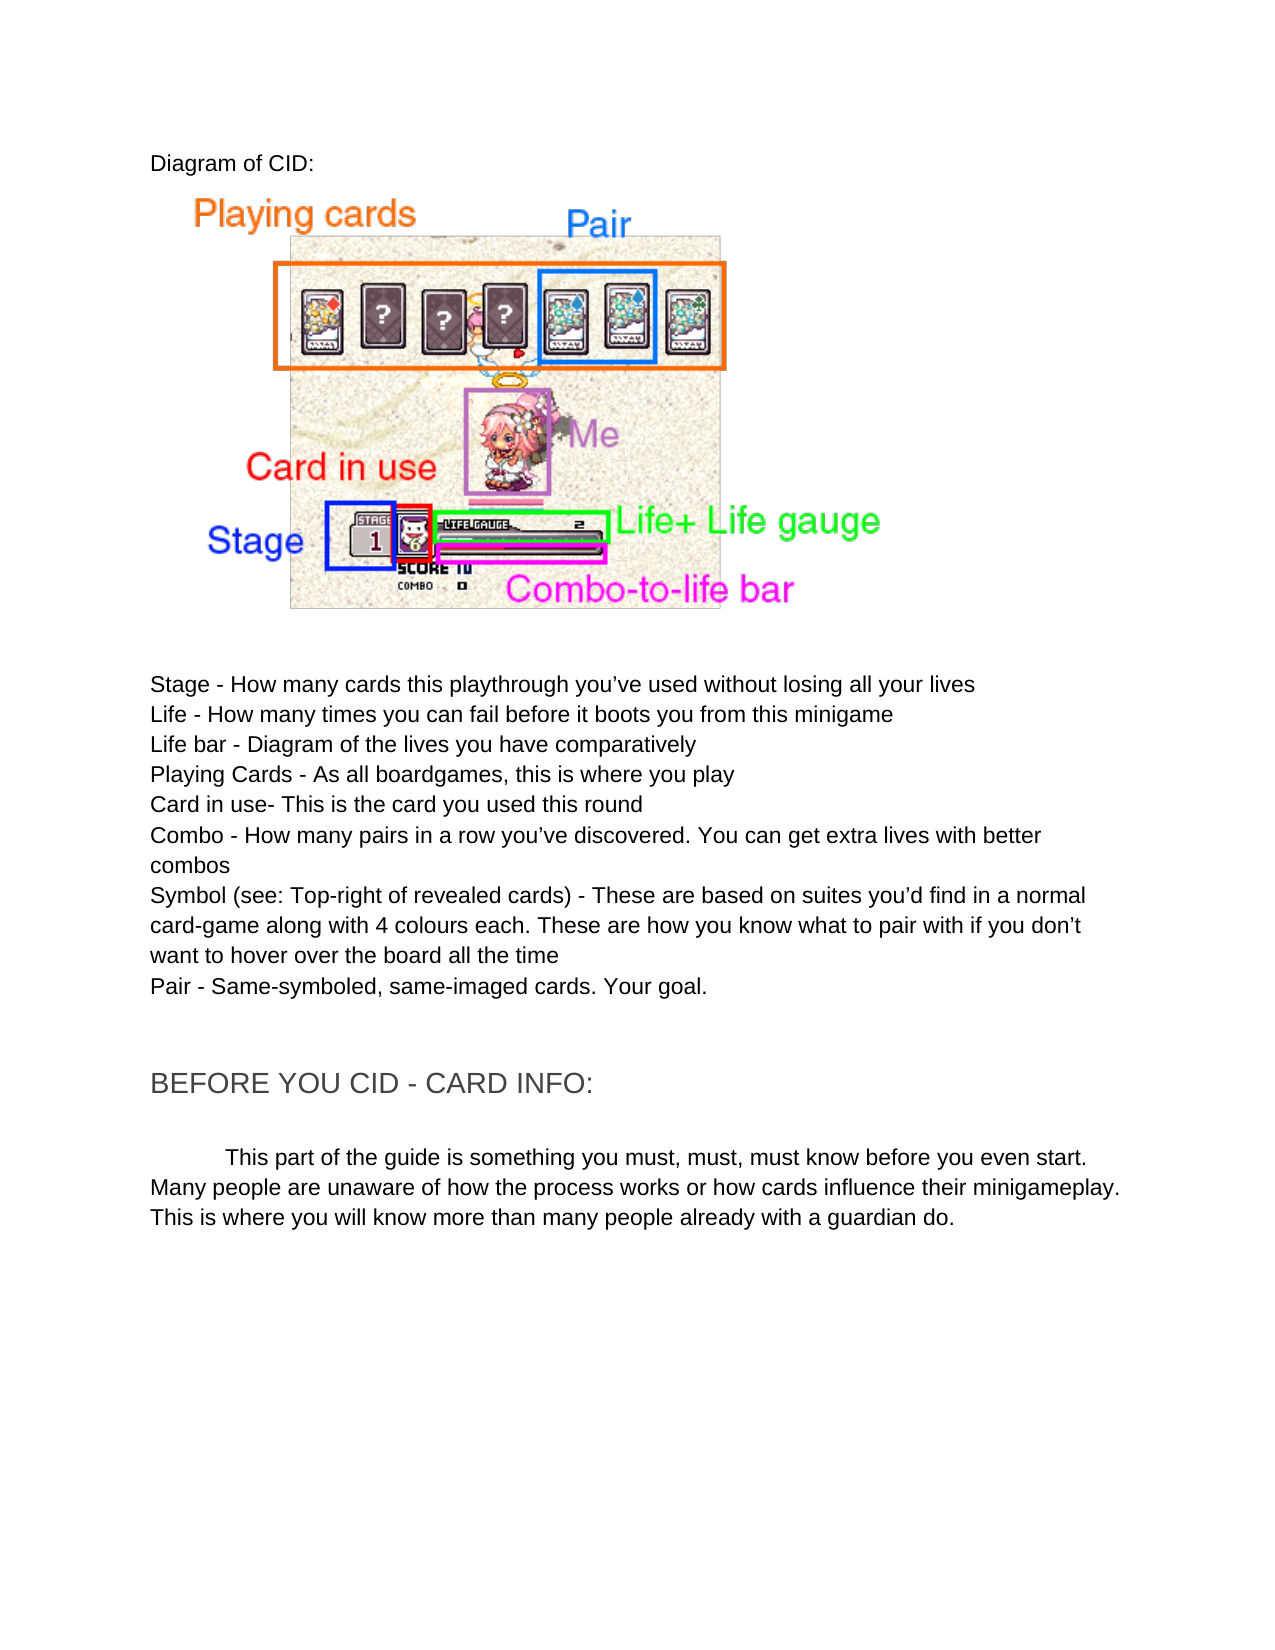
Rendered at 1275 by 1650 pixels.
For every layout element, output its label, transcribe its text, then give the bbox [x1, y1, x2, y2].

text Combo - How many pairs in a row you’ve discovered. You can get extra lives with better combos [150, 822, 1125, 878]
subtitle BEFORE YOU CID - CARD INFO: [150, 1066, 1125, 1100]
text Life bar - Diagram of the lives you have comparatively [150, 731, 1125, 757]
text Card in use- This is the card you used this round [150, 791, 1125, 818]
text Symbol (see: Top-right of revealed cards) - These are based on suites you’d find in a normal card-game along with 4 colours each. These are how you know what to pair with if you don’t want to hover over the board all the time [150, 882, 1125, 969]
text This part of the guide is something you must, must, must know before you even start. Many people are unaware of how the process works or how cards influence their minigameplay. This is where you will know more than many people already with a guardian do. [150, 1143, 1125, 1230]
text Life - How many times you can fail before it boots you from this minigame [150, 701, 1125, 727]
text Playing Cards - As all boardgames, this is where you play [150, 761, 1125, 787]
text Stage - How many cards this playthrough you’ve used without losing all your lives [150, 671, 1125, 697]
text Pair - Same-symboled, same-imaged cards. Your goal. [150, 973, 1125, 999]
text Diagram of CID: [150, 150, 1125, 176]
picture [150, 180, 911, 637]
